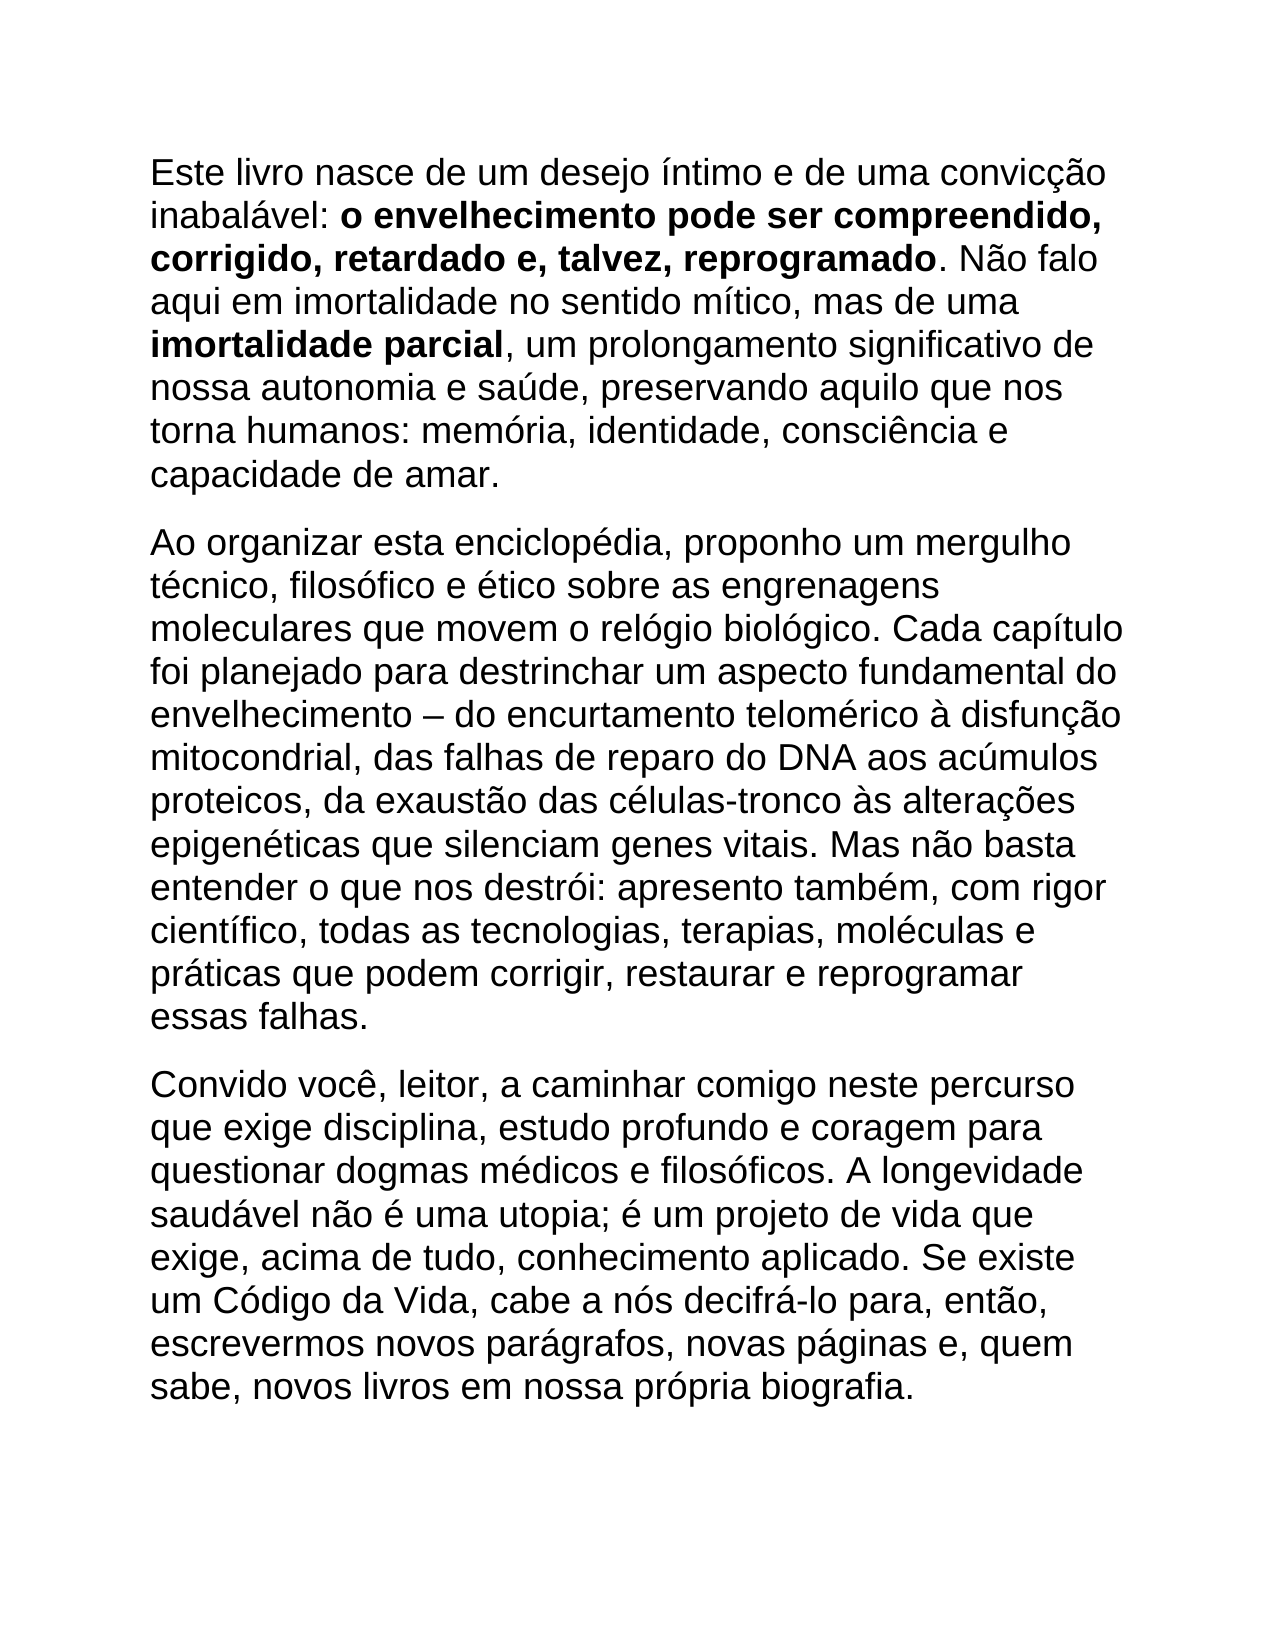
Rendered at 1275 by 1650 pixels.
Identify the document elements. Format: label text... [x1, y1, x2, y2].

text Convido você, leitor, a caminhar comigo neste percurso que exige disciplina, estudo profundo e coragem para questionar dogmas médicos e filosóficos. A longevidade saudável não é uma utopia; é um projeto de vida que exige, acima de tudo, conhecimento aplicado. Se existe um Código da Vida, cabe a nós decifrá-lo para, então, escrevermos novos parágrafos, novas páginas e, quem sabe, novos livros em nossa própria biografia. [150, 1062, 1125, 1407]
text Ao organizar esta enciclopédia, proponho um mergulho técnico, filosófico e ético sobre as engrenagens moleculares que movem o relógio biológico. Cada capítulo foi planejado para destrinchar um aspecto fundamental do envelhecimento – do encurtamento telomérico à disfunção mitocondrial, das falhas de reparo do DNA aos acúmulos proteicos, da exaustão das células-tronco às alterações epigenéticas que silenciam genes vitais. Mas não basta entender o que nos destrói: apresento também, com rigor científico, todas as tecnologias, terapias, moléculas e práticas que podem corrigir, restaurar e reprogramar essas falhas. [150, 520, 1125, 1037]
text Este livro nasce de um desejo íntimo e de uma convicção inabalável: o envelhecimento pode ser compreendido, corrigido, retardado e, talvez, reprogramado. Não falo aqui em imortalidade no sentido mítico, mas de uma imortalidade parcial, um prolongamento significativo de nossa autonomia e saúde, preservando aquilo que nos torna humanos: memória, identidade, consciência e capacidade de amar. [150, 150, 1125, 495]
